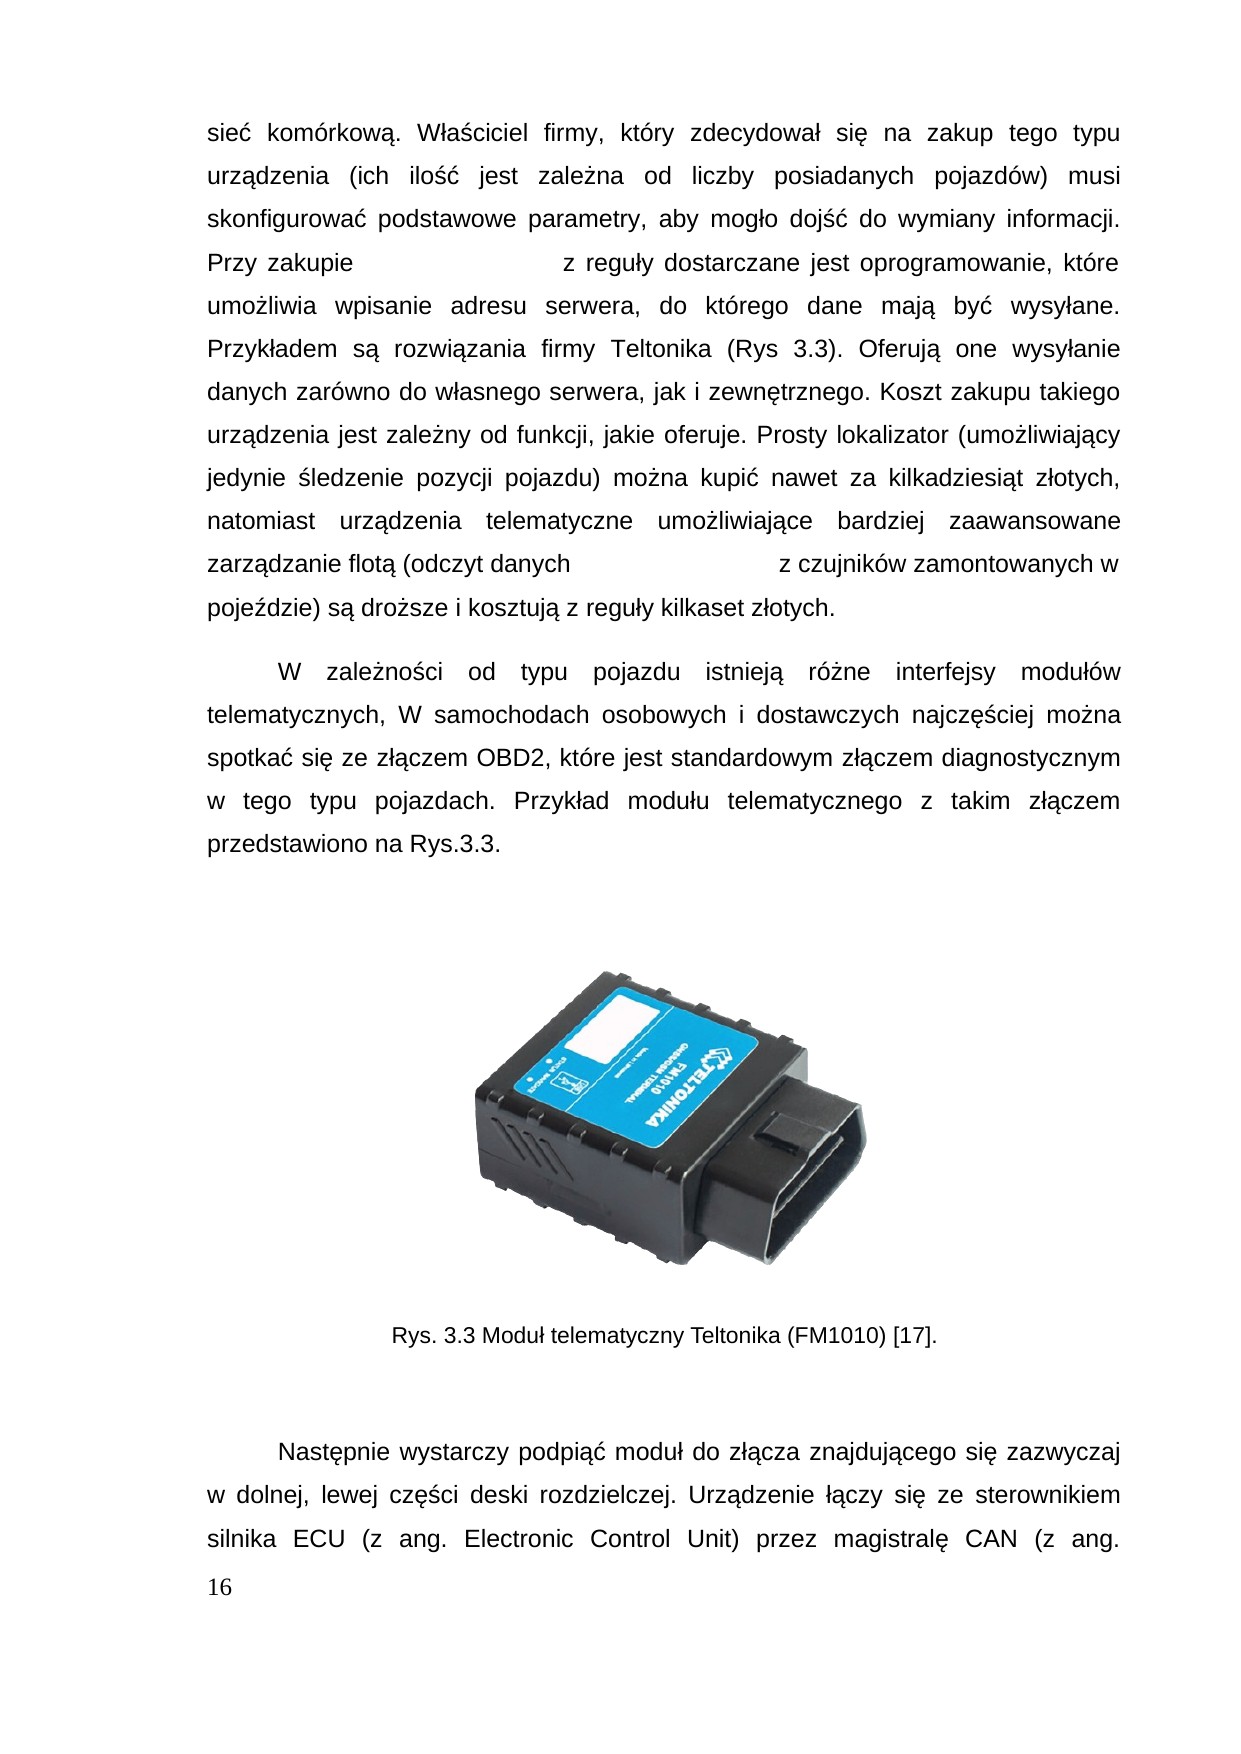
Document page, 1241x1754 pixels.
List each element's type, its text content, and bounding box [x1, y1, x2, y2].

picture [422, 956, 907, 1280]
text Rys. 3.3 Moduł telematyczny Teltonika (FM1010) [17]. [207, 1322, 1122, 1348]
text W zależności od typu pojazdu istnieją różne interfejsy modułów telematycznych, W samochodach osobowych i dostawczych najczęściej można spotkać się ze złączem OBD2, które jest standardowym złączem diagnostycznym w tego typu pojazdach. Przykład modułu telematycznego z takim złączem przedstawiono na Rys.3.3. [207, 656, 1122, 858]
